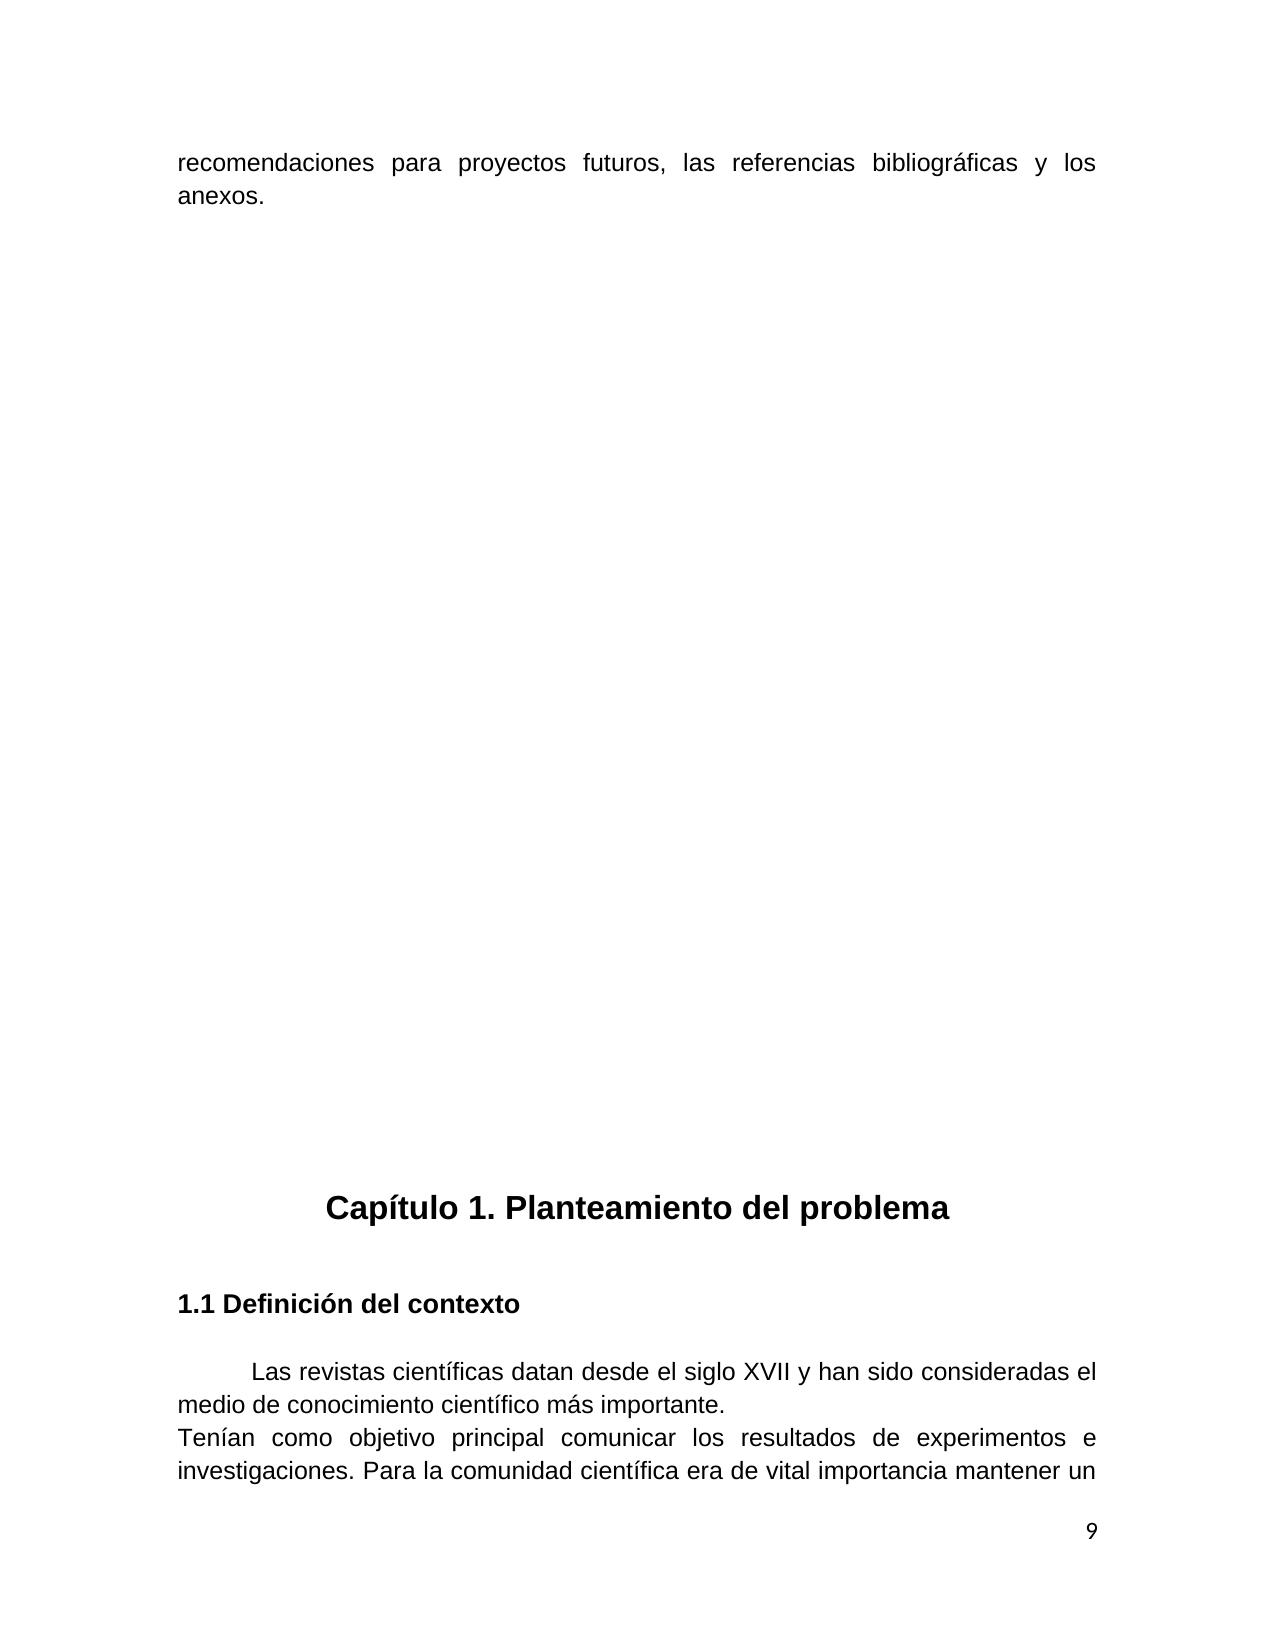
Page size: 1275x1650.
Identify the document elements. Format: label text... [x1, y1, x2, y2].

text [177, 148, 1098, 209]
text Las revistas científicas datan desde el siglo XVII y han sido consideradas el medio de conocimiento científico más importante. [177, 1357, 1098, 1419]
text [177, 1423, 1098, 1485]
subtitle Capítulo 1. Planteamiento del problema [177, 1188, 1098, 1227]
subtitle 1.1 Definición del contexto [177, 1288, 1098, 1319]
